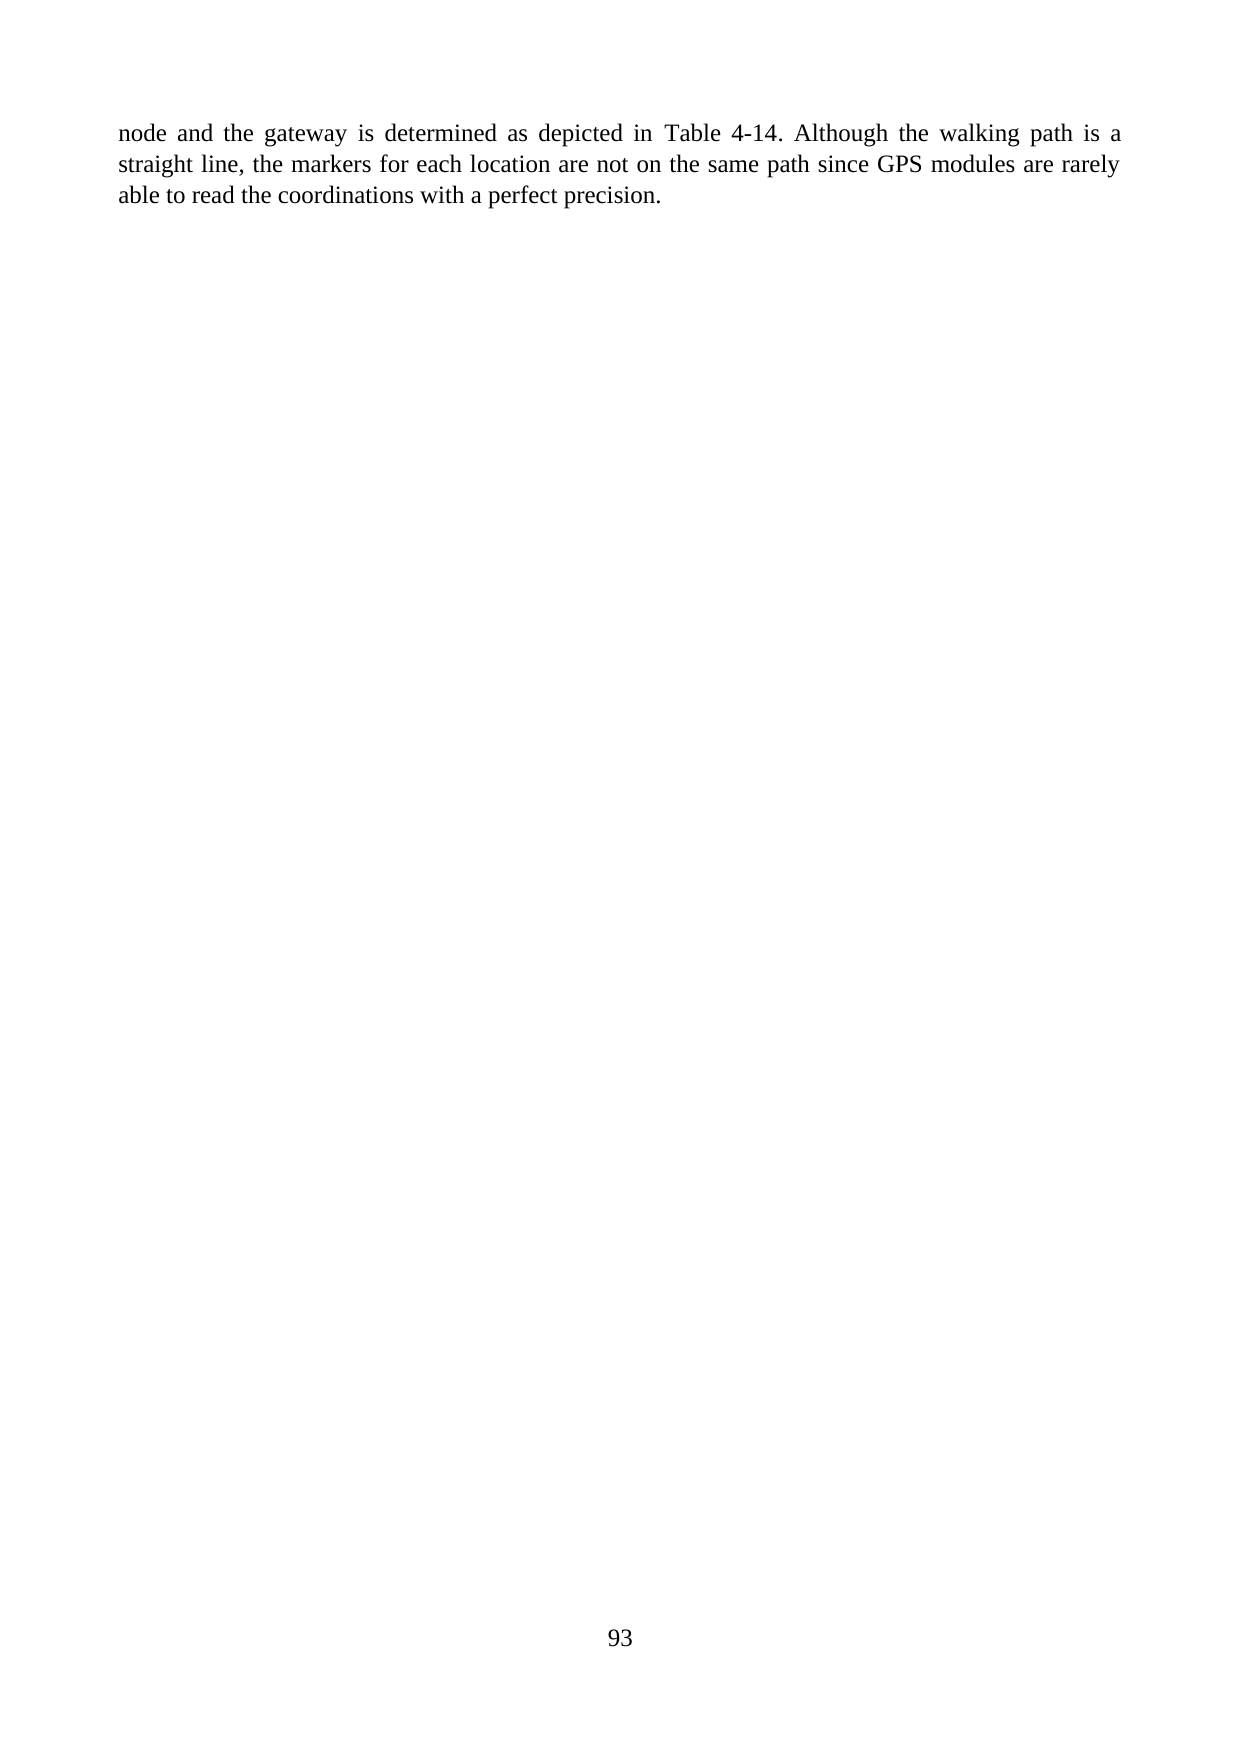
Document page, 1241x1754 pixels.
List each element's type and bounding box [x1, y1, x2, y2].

text [118, 118, 1122, 209]
